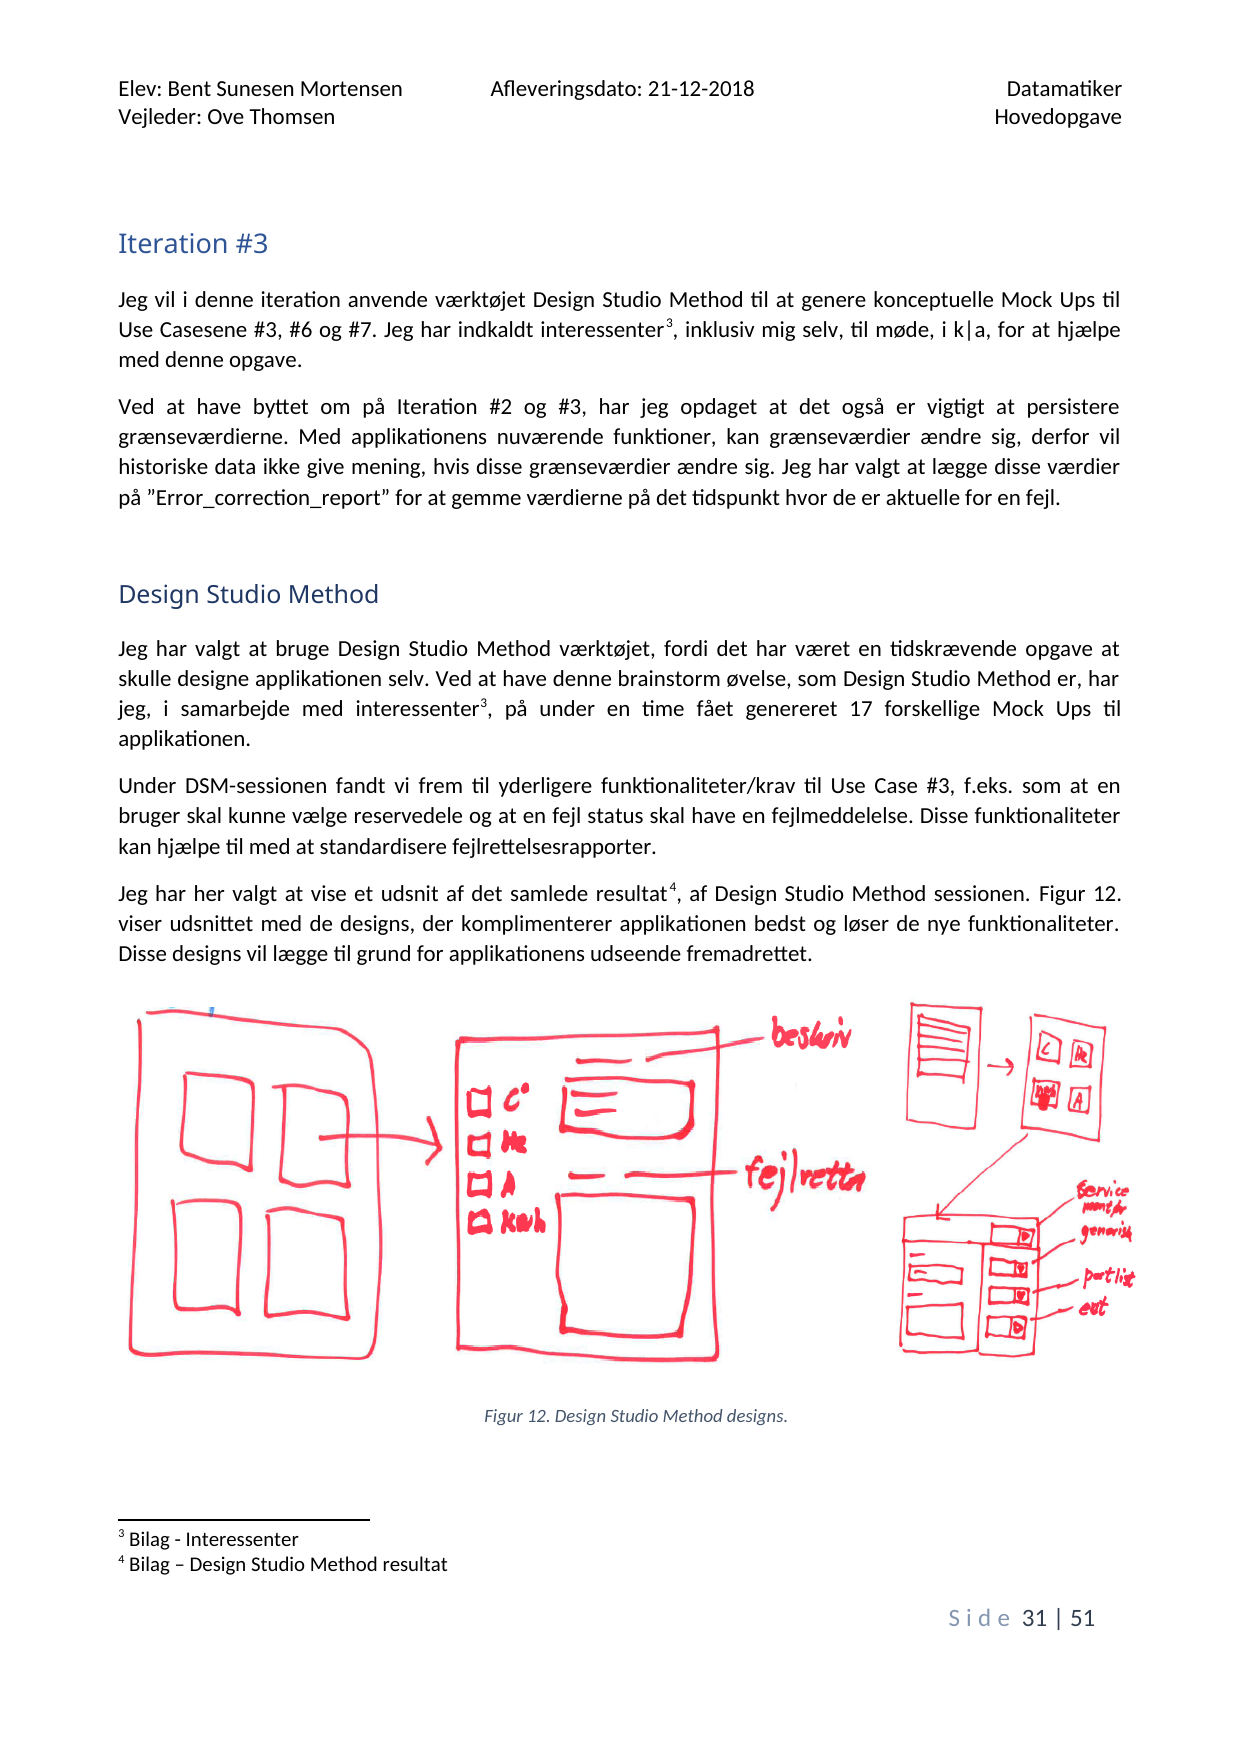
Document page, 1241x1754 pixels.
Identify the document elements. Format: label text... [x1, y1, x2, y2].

text Jeg vil i denne iteration anvende værktøjet Design Studio Method til at genere konceptuelle Mock Ups til Use Casesene #3, #6 og #7. Jeg har indkaldt interessenter, inklusiv mig selv, til møde, i k|a, for at hjælpe med denne opgave. [118, 285, 1122, 373]
text Ved at have byttet om på Iteration #2 og #3, har jeg opdaget at det også er vigtigt at persistere grænseværdierne. Med applikationens nuværende funktioner, kan grænseværdier ændre sig, derfor vil historiske data ikke give mening, hvis disse grænseværdier ændre sig. Jeg har valgt at lægge disse værdier på ”Error_correction_report” for at gemme værdierne på det tidspunkt hvor de er aktuelle for en fejl. [118, 392, 1122, 511]
text Under DSM-sessionen fandt vi frem til yderligere funktionaliteter/krav til Use Case #3, f.eks. som at en bruger skal kunne vælge reservedele og at en fejl status skal have en fejlmeddelelse. Disse funktionaliteter kan hjælpe til med at standardisere fejlrettelsesrapporter. [118, 771, 1122, 860]
subtitle Iteration #3 [118, 224, 1122, 261]
text Jeg har valgt at bruge Design Studio Method værktøjet, fordi det har været en tidskrævende opgave at skulle designe applikationen selv. Ved at have denne brainstorm øvelse, som Design Studio Method er, har jeg, i samarbejde med interessenter3, på under en time fået genereret 17 forskellige Mock Ups til applikationen. [118, 634, 1122, 753]
text Jeg har her valgt at vise et udsnit af det samlede resultat, af Design Studio Method sessionen. Figur 12. viser udsnittet med de designs, der komplimenterer applikationen bedst og løser de nye funktionaliteter. Disse designs vil lægge til grund for applikationens udseende fremadrettet. [118, 879, 1122, 967]
picture [118, 985, 871, 1379]
subtitle Design Studio Method [118, 576, 1122, 610]
picture [899, 993, 1137, 1368]
